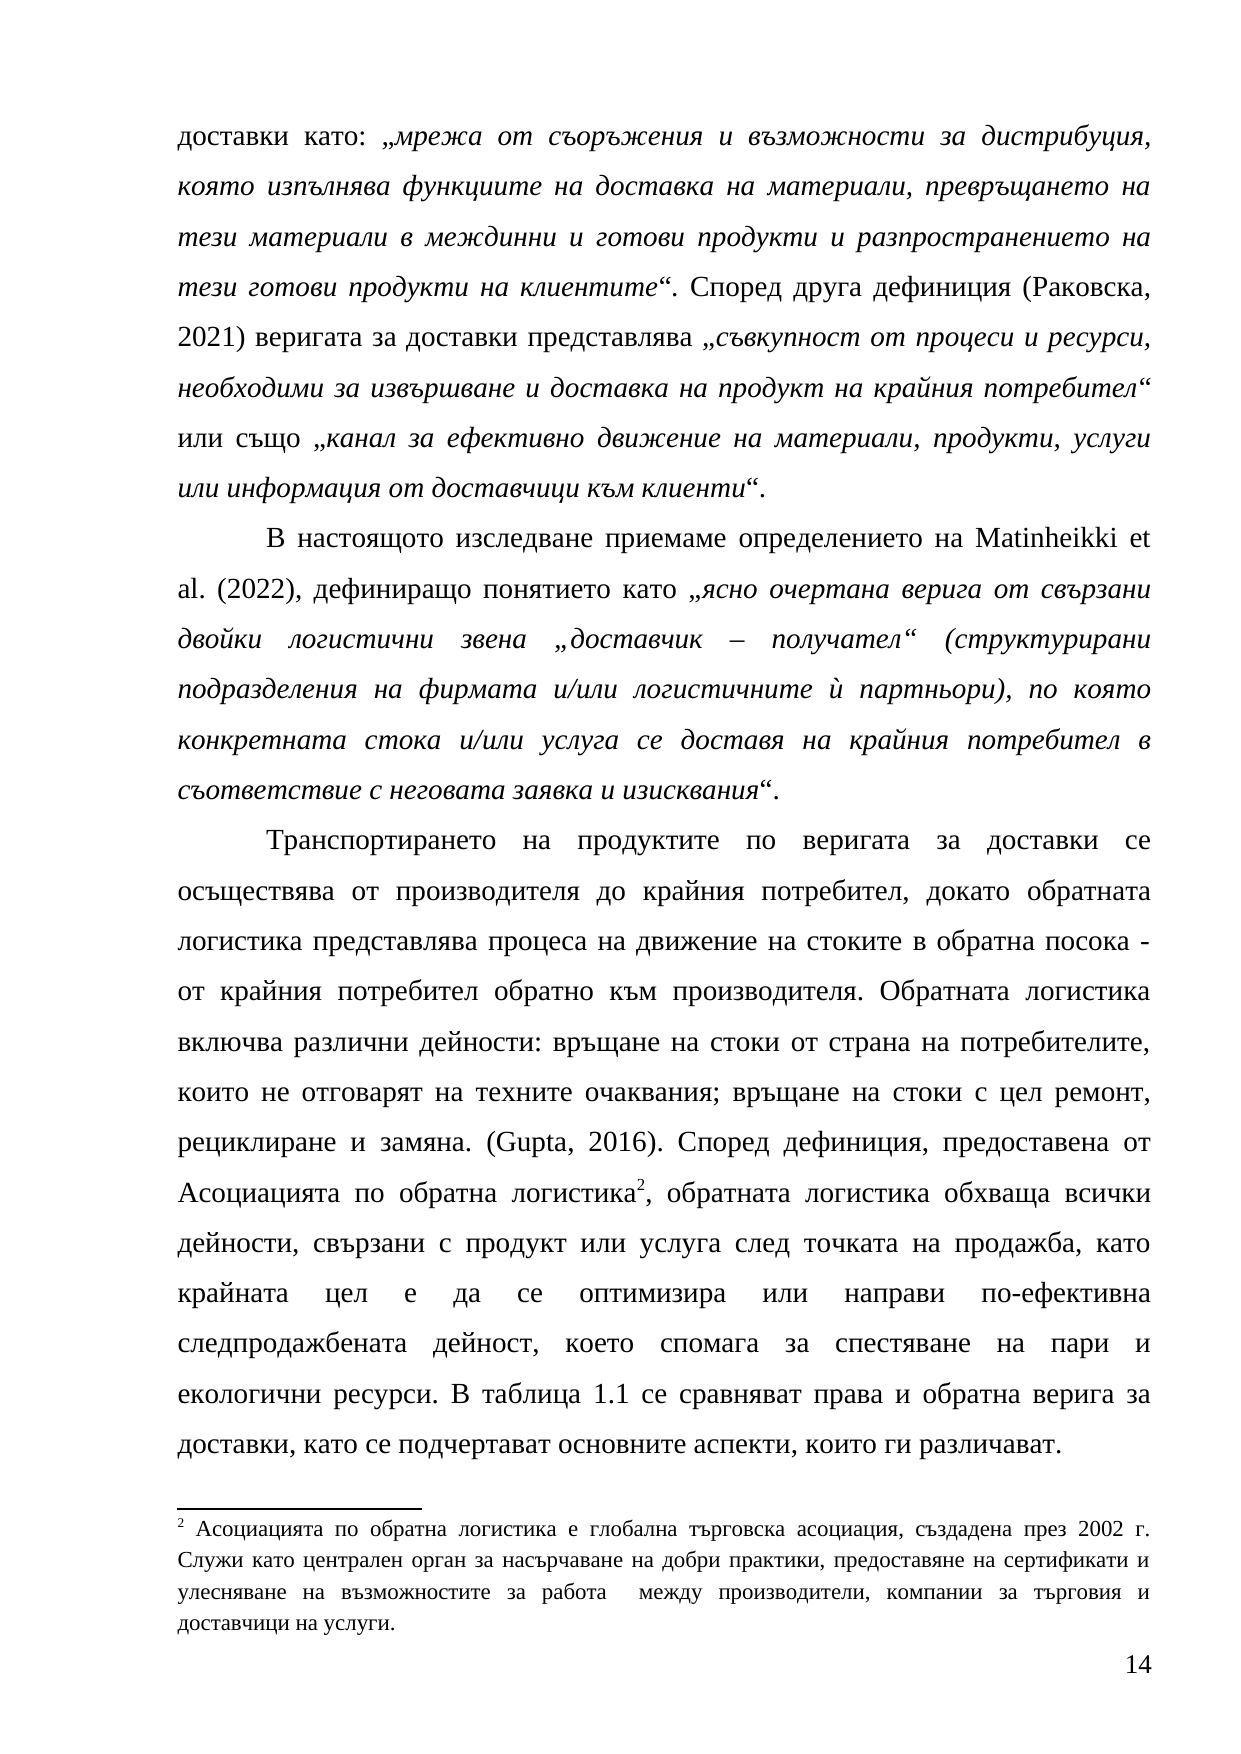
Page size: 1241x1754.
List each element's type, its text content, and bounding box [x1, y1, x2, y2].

text Транспортирането на продуктите по веригата за доставки се осъществява от производителя до крайния потребител, докато обратната логистика представлява процеса на движение на стоките в обратна посока - от крайния потребител обратно към производителя. Обратната логистика включва различни дейности: връщане на стоки от страна на потребителите, които не отговарят на техните очаквания; връщане на стоки с цел ремонт, рециклиране и замяна. (Gupta, 2016). Според дефиниция, предоставена от Асоциацията по обратна логистика, обратната логистика обхваща всички дейности, свързани с продукт или услуга след точката на продажба, като крайната цел е да се оптимизира или направи по-ефективна следпродажбената дейност, което спомага за спестяване на пари и екологични ресурси. В таблица 1.1 се сравняват права и обратна верига за доставки, като се подчертават основните аспекти, които ги различават. [177, 822, 1152, 1460]
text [177, 118, 1152, 504]
text В настоящото изследване приемаме определението на Matinheikki et al. (2022), дефиниращо понятието като „ясно очертана верига от свързани двойки логистични звена „доставчик – получател“ (структурирани подразделения на фирмата и/или логистичните ѝ партньори), по която конкретната стока и/или услуга се доставя на крайния потребител в съответствие с неговата заявка и изисквания“. [177, 521, 1152, 806]
